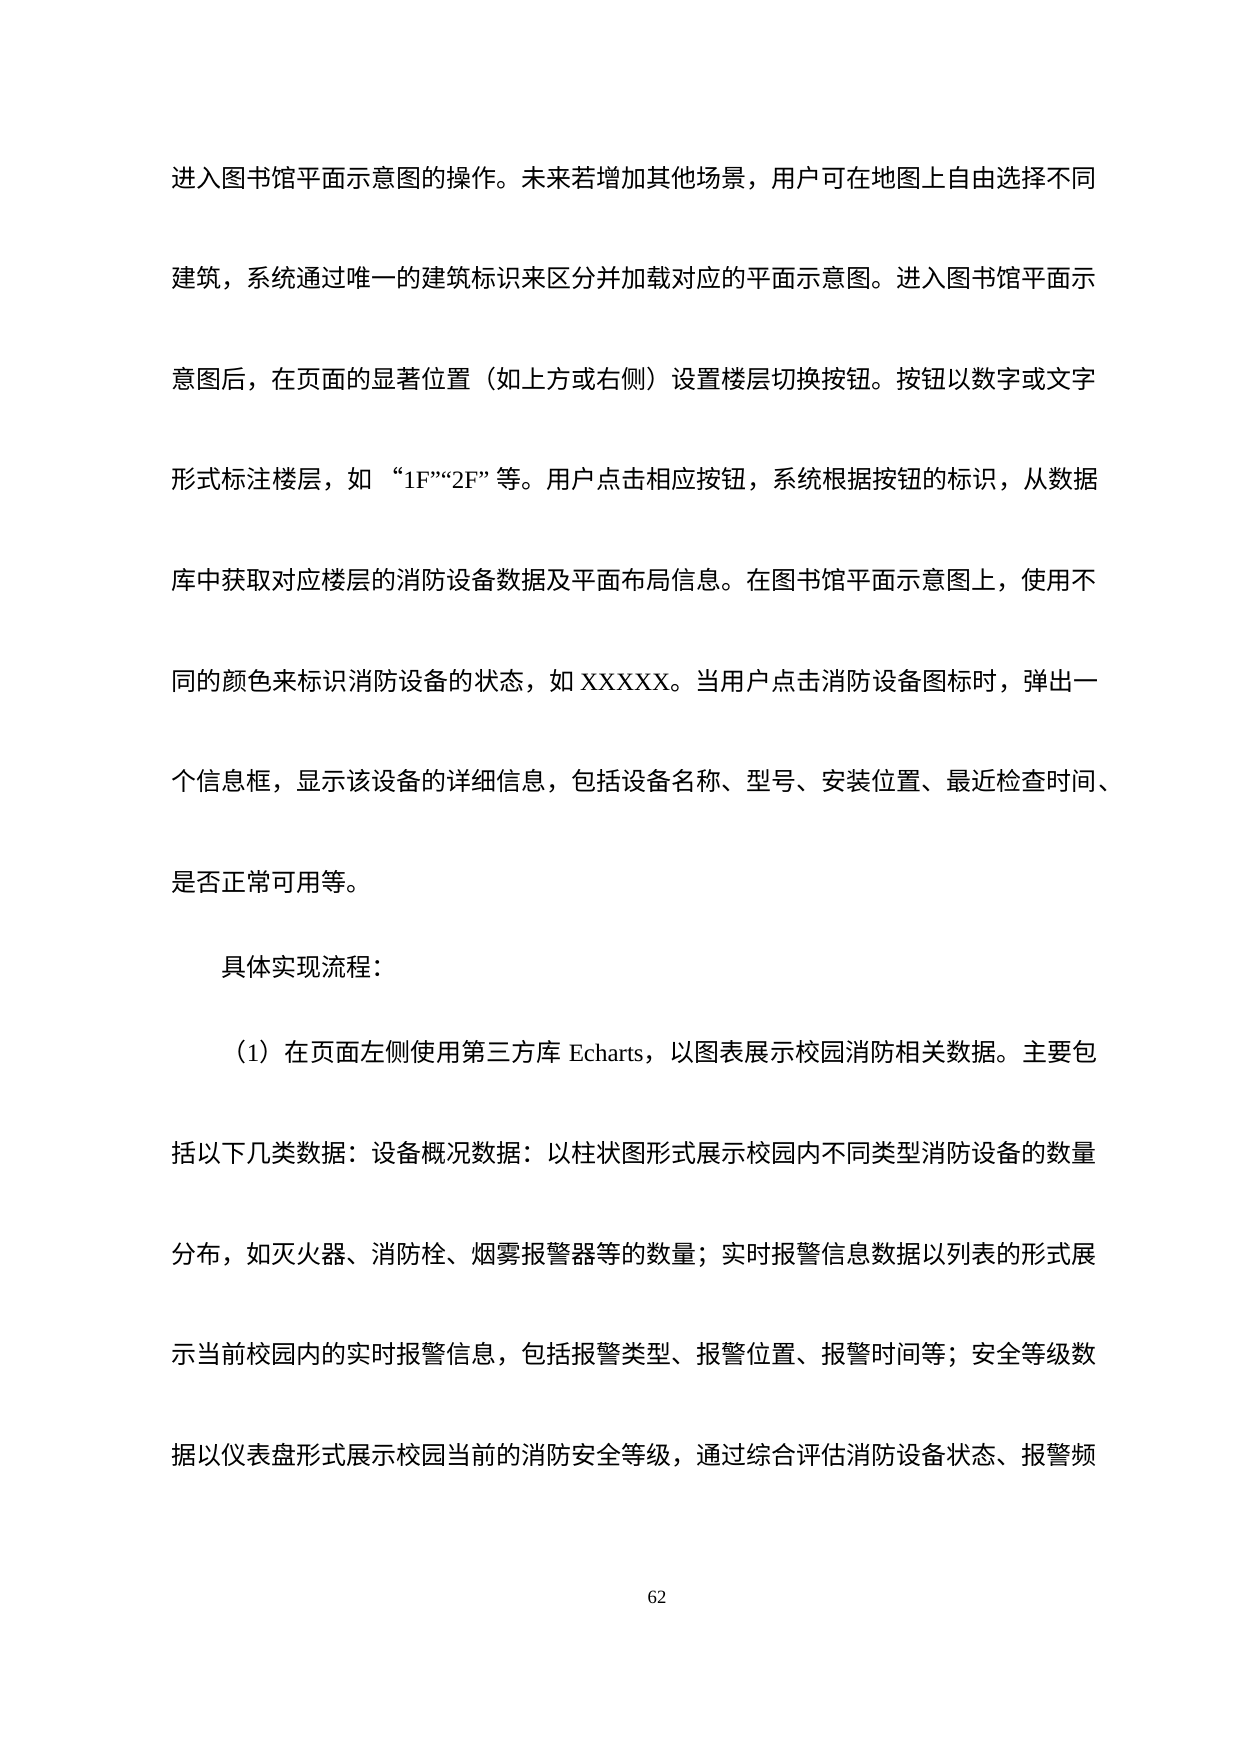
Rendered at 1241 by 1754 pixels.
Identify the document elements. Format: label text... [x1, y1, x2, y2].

text 具体实现流程： [171, 932, 1098, 999]
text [171, 1017, 1098, 1487]
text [171, 143, 1098, 914]
